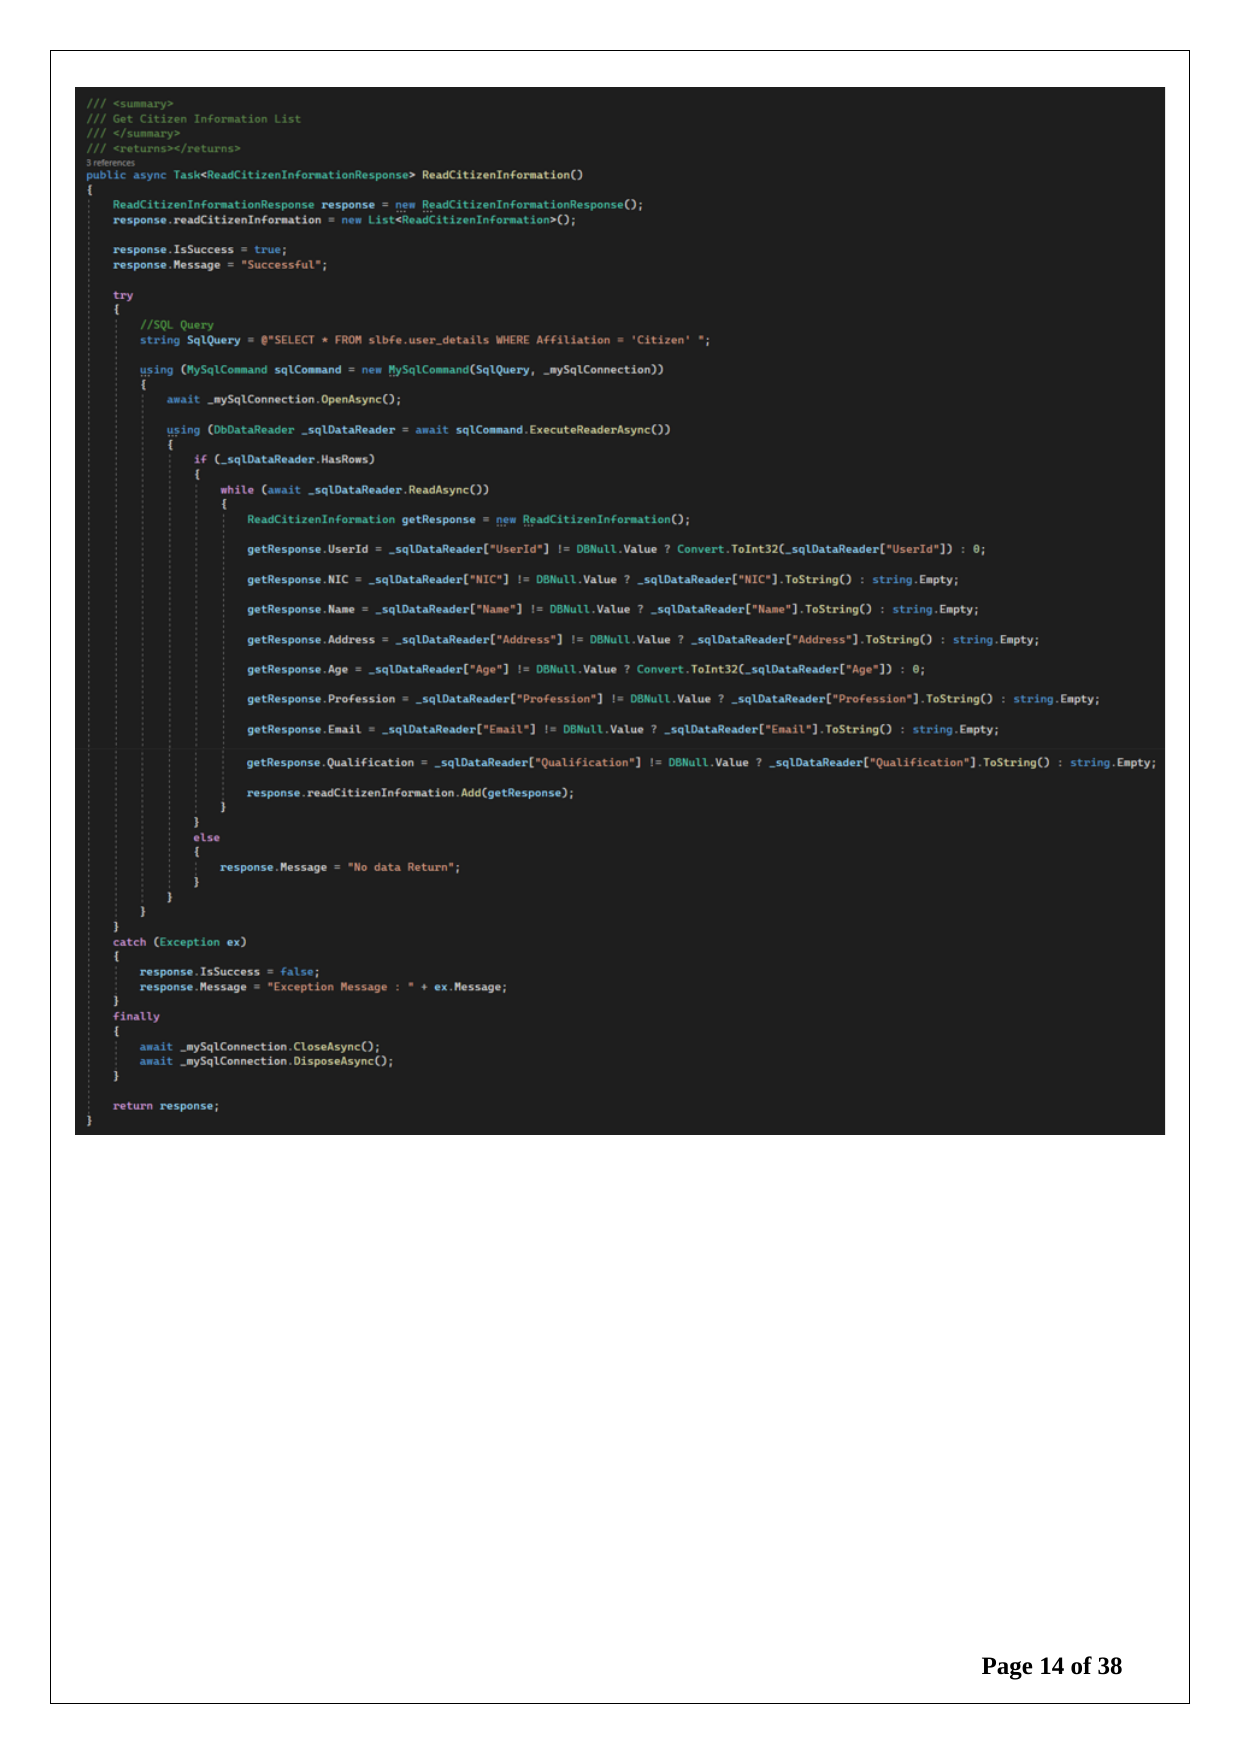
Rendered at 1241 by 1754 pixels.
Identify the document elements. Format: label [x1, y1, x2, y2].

picture [75, 87, 1166, 1135]
